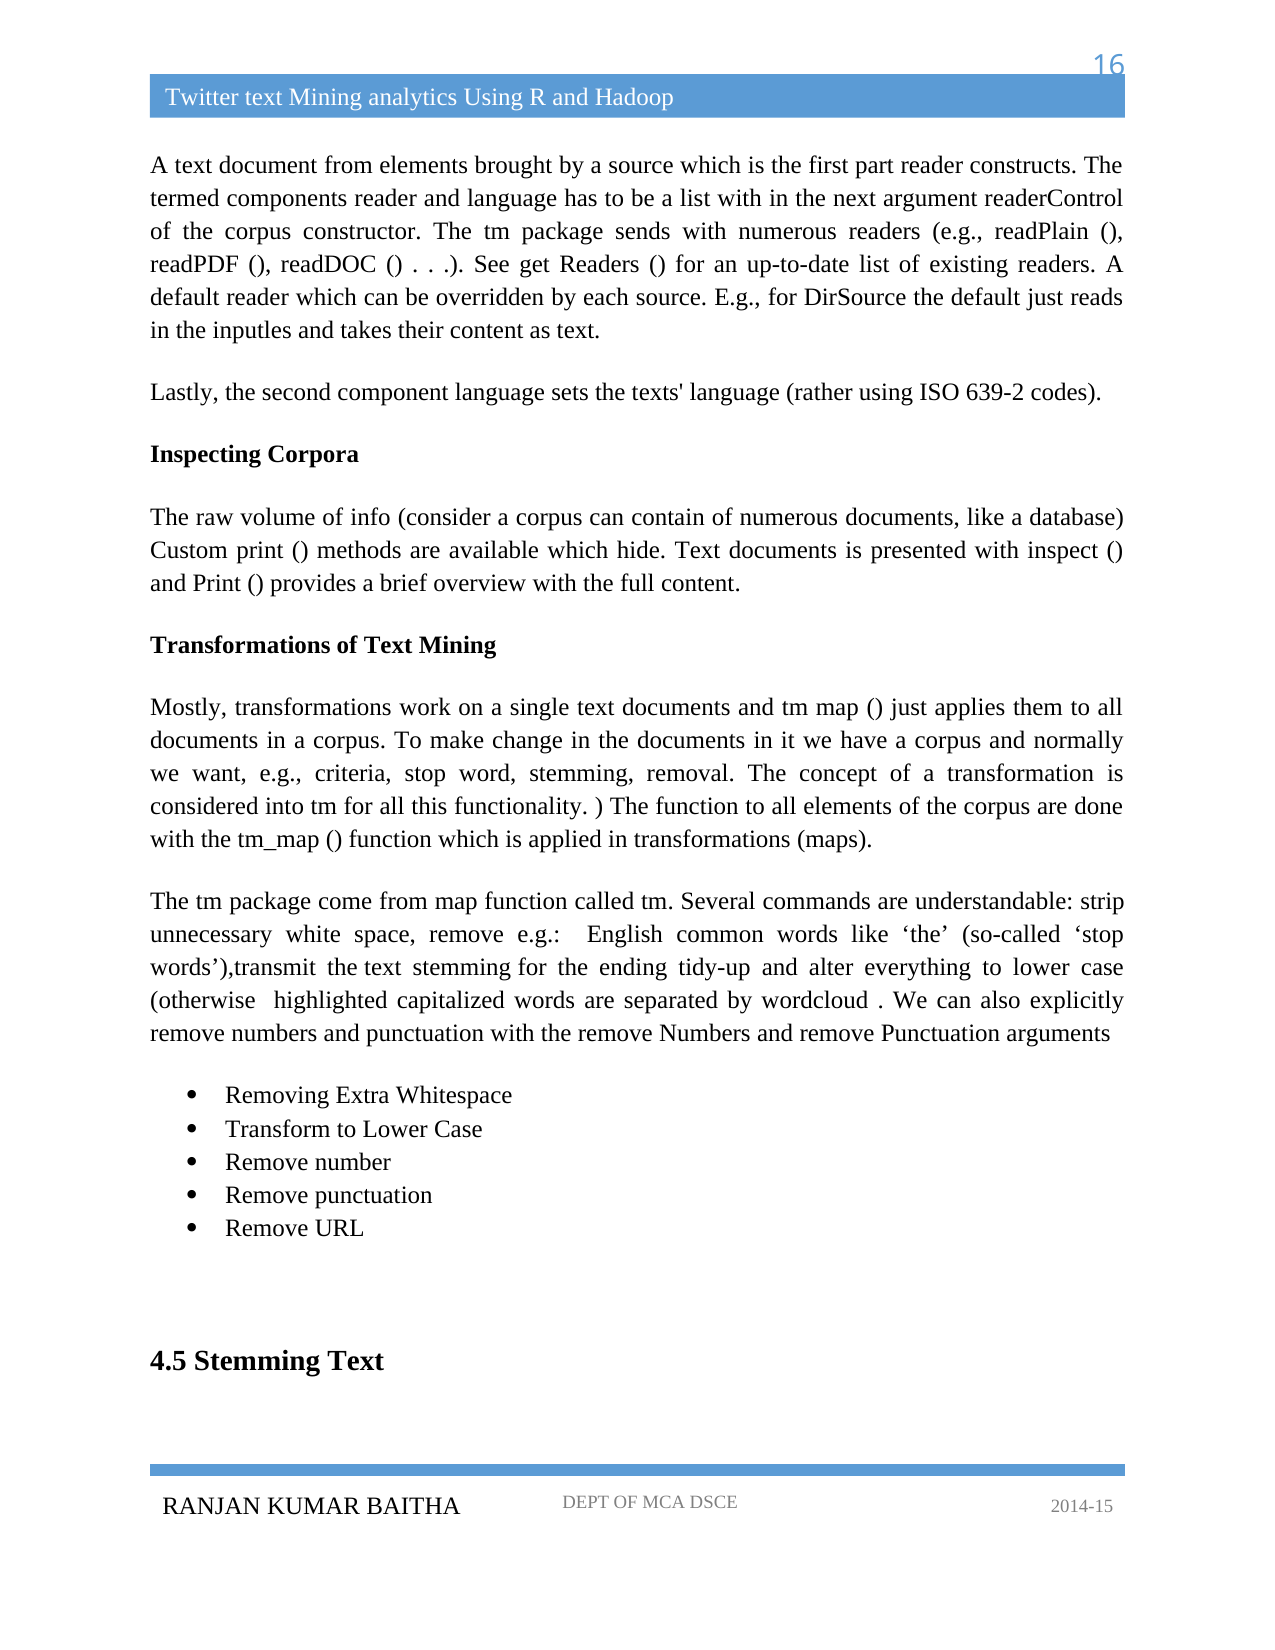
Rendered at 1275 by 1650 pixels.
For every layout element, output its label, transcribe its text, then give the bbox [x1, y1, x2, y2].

list Remove URL [187, 1213, 1125, 1241]
text 4.5 Stemming Text [150, 1343, 1125, 1376]
list Remove punctuation [187, 1180, 1125, 1208]
list Remove number [187, 1147, 1125, 1175]
text Transformations of Text Mining [150, 630, 1125, 659]
text The tm package come from map function called tm. Several commands are understandable: strip unnecessary white space, remove e.g.: English common words like ‘the’ (so-called ‘stop words’),transmit the text stemming for the ending tidy-up and alter everything to lower case (otherwise highlighted capitalized words are separated by wordcloud . We can also explicitly remove numbers and punctuation with the remove Numbers and remove Punctuation arguments [150, 886, 1125, 1047]
text The raw volume of info (consider a corpus can contain of numerous documents, like a database) Custom print () methods are available which hide. Text documents is presented with inspect () and Print () provides a brief overview with the full content. [150, 502, 1125, 596]
text Mostly, transformations work on a single text documents and tm map () just applies them to all documents in a corpus. To make change in the documents in it we have a corpus and normally we want, e.g., criteria, stop word, stemming, removal. The concept of a transformation is considered into tm for all this functionality. ) The function to all elements of the corpus are done with the tm_map () function which is applied in transformations (maps). [150, 692, 1125, 853]
text Lastly, the second component language sets the texts' language (rather using ISO 639-2 codes). [150, 377, 1125, 406]
list Transform to Lower Case [187, 1114, 1125, 1142]
text Inspecting Corpora [150, 439, 1125, 468]
list Removing Extra Whitespace [187, 1081, 1125, 1109]
text A text document from elements brought by a source which is the first part reader constructs. The termed components reader and language has to be a list with in the next argument readerControl of the corpus constructor. The tm package sends with numerous readers (e.g., readPlain (), readPDF (), readDOC () . . .). See get Readers () for an up-to-date list of existing readers. A default reader which can be overridden by each source. E.g., for DirSource the default just reads in the inputles and takes their content as text. [150, 150, 1125, 344]
